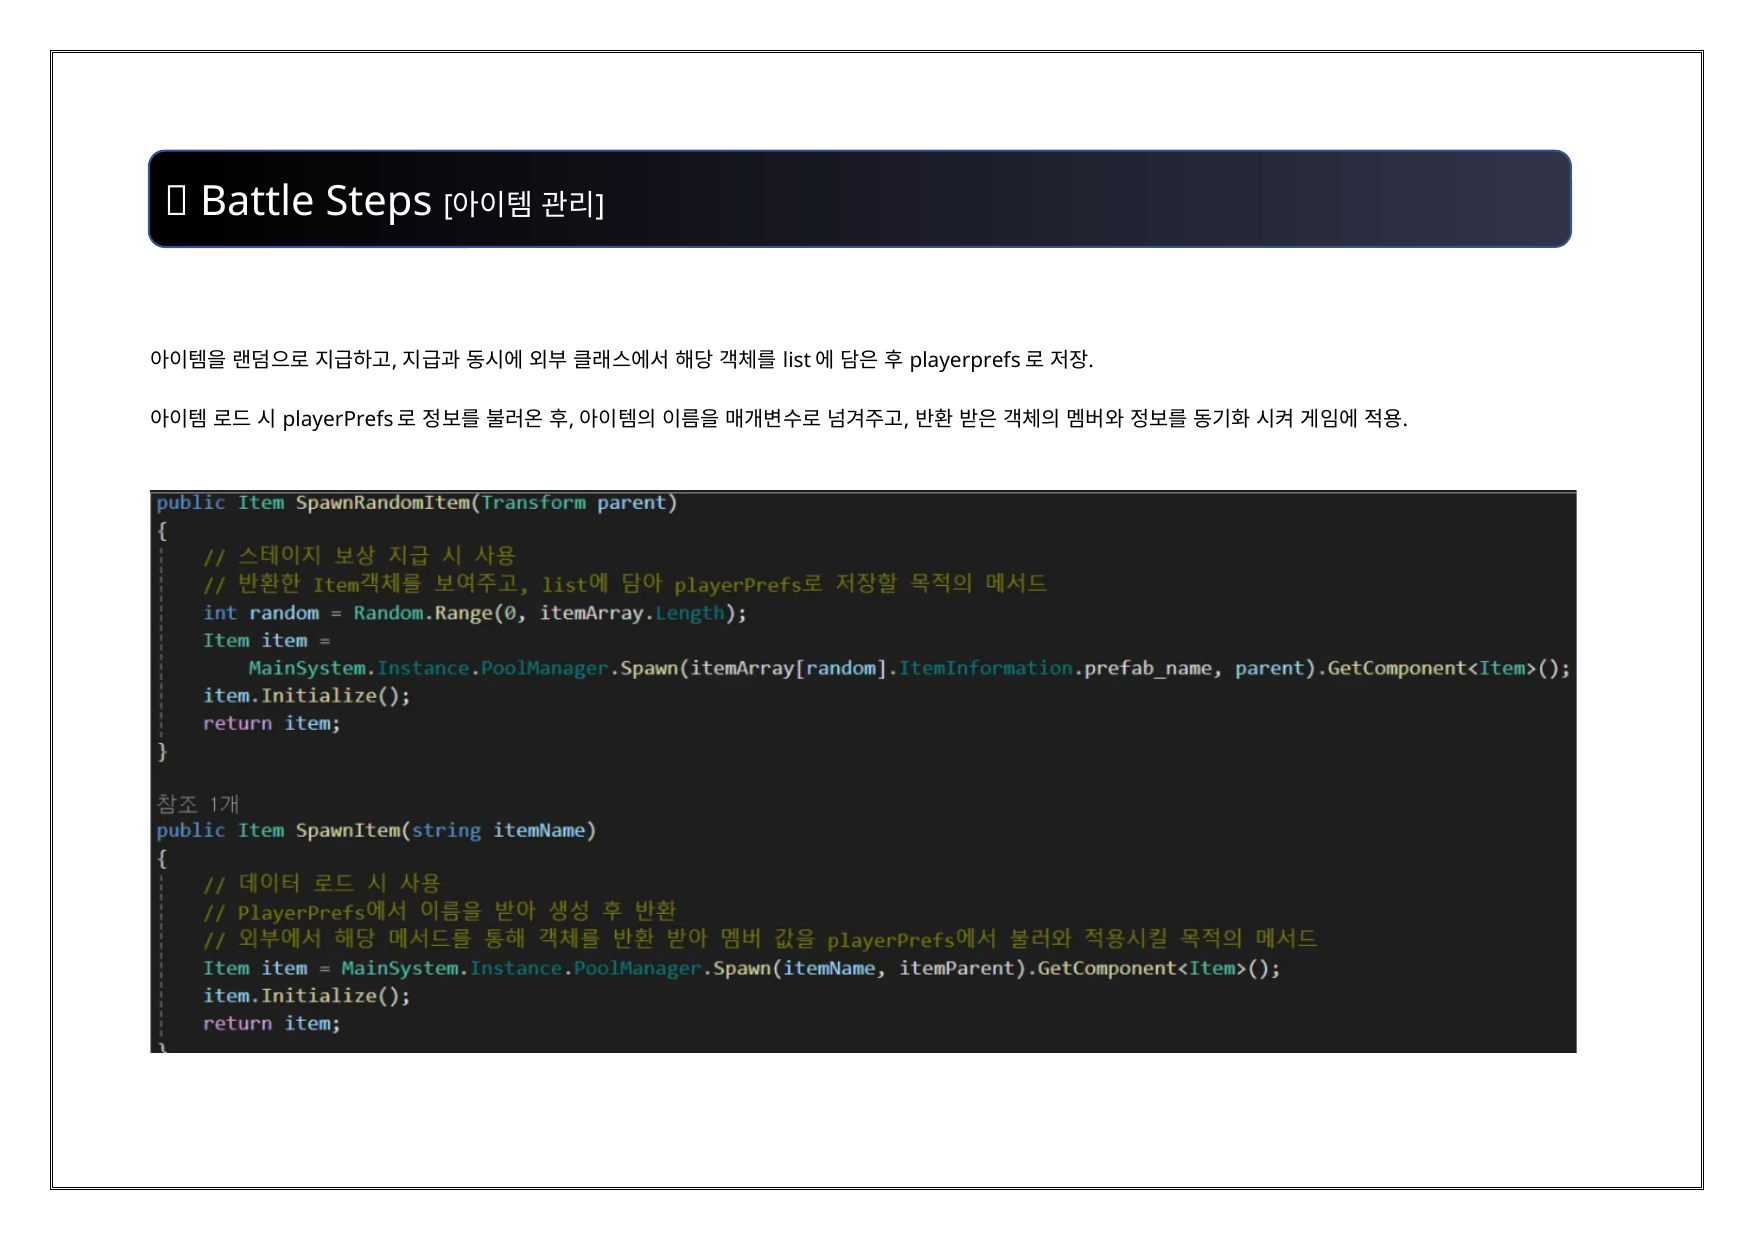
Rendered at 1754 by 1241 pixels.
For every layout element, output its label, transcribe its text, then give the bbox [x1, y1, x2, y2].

text 아이템을 랜덤으로 지급하고, 지급과 동시에 외부 클래스에서 해당 객체를 list에 담은 후 playerprefs로 저장. [150, 343, 1577, 373]
picture [150, 490, 1577, 1053]
text 아이템 로드 시 playerPrefs로 정보를 불러온 후, 아이템의 이름을 매개변수로 넘겨주고, 반환 받은 객체의 멤버와 정보를 동기화 시켜 게임에 적용. [150, 403, 1577, 433]
